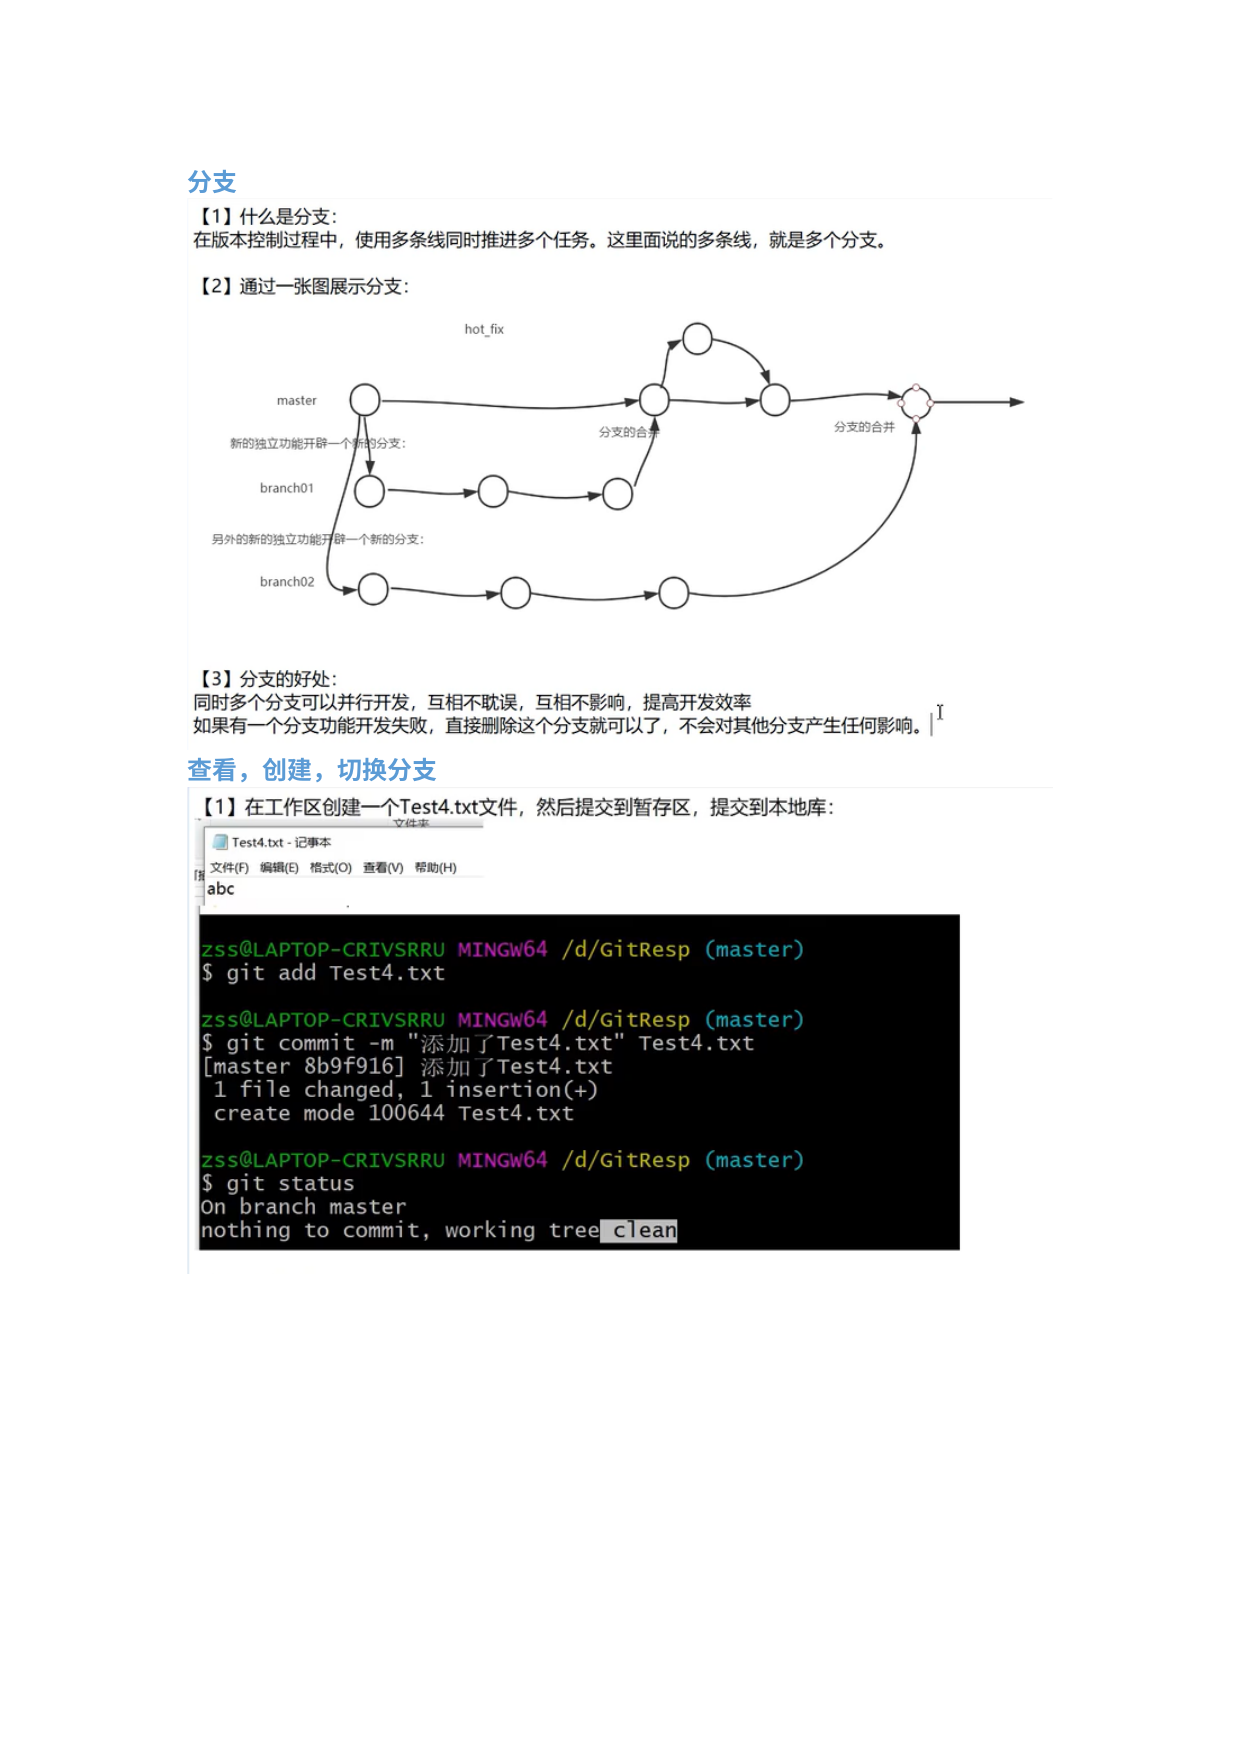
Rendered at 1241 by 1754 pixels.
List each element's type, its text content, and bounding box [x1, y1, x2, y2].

picture [187, 198, 1053, 750]
picture [187, 787, 1053, 1274]
subtitle 查看，创建，切换分支 [187, 751, 1053, 787]
subtitle 分支 [187, 162, 1053, 198]
